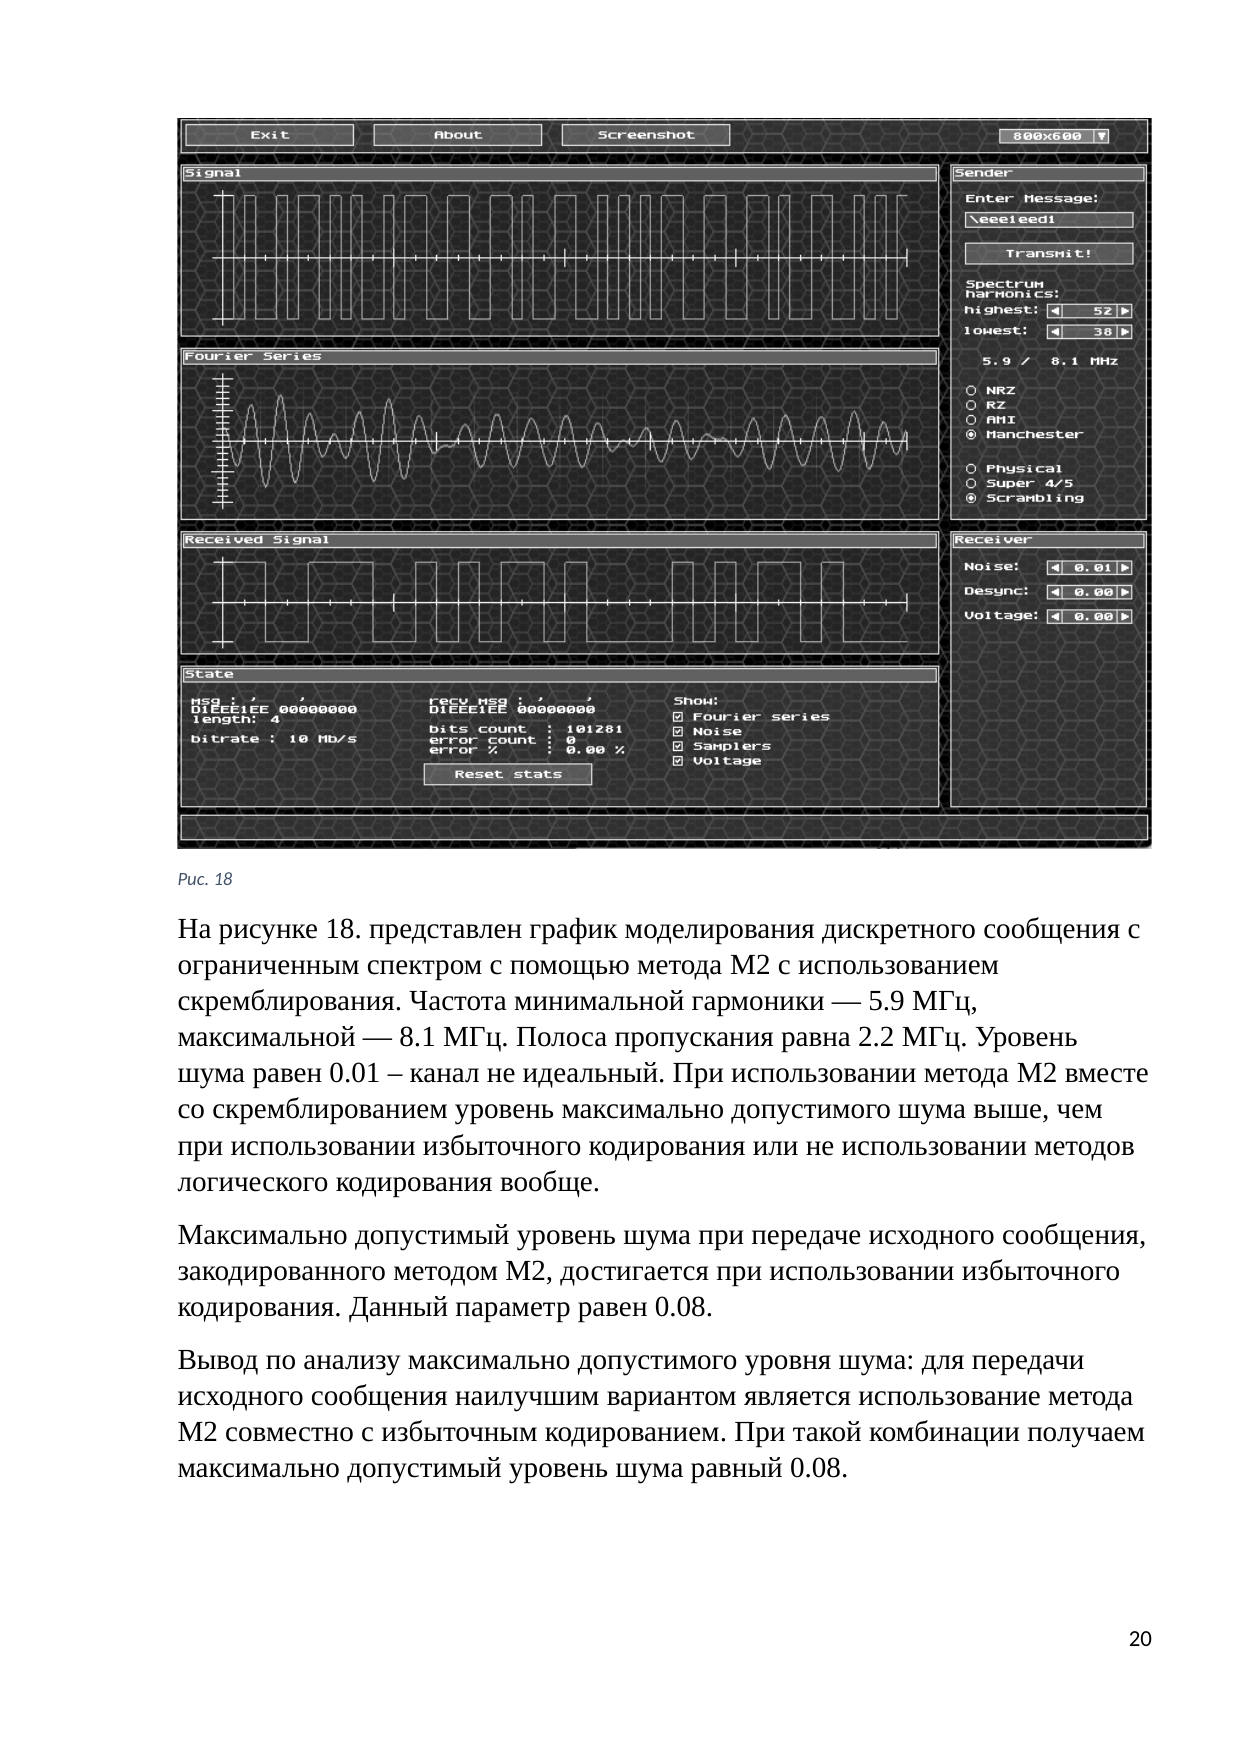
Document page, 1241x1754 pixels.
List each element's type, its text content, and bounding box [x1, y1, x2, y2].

text Максимально допустимый уровень шума при передаче исходного сообщения, закодированного методом M2, достигается при использовании избыточного кодирования. Данный параметр равен 0.08. [177, 1217, 1152, 1323]
text Вывод по анализу максимально допустимого уровня шума: для передачи исходного сообщения наилучшим вариантом является использование метода M2 совместно с избыточным кодированием. При такой комбинации получаем максимально допустимый уровень шума равный 0.08. [177, 1342, 1152, 1484]
text На рисунке 18. представлен график моделирования дискретного сообщения с ограниченным спектром с помощью метода M2 с использованием скремблирования. Частота минимальной гармоники — 5.9 МГц, максимальной — 8.1 МГц. Полоса пропускания равна 2.2 МГц. Уровень шума равен 0.01 – канал не идеальный. При использовании метода M2 вместе со скремблированием уровень максимально допустимого шума выше, чем при использовании избыточного кодирования или не использовании методов логического кодирования вообще. [177, 911, 1152, 1197]
text Рис. 18 [177, 867, 1152, 890]
picture [177, 118, 1152, 849]
